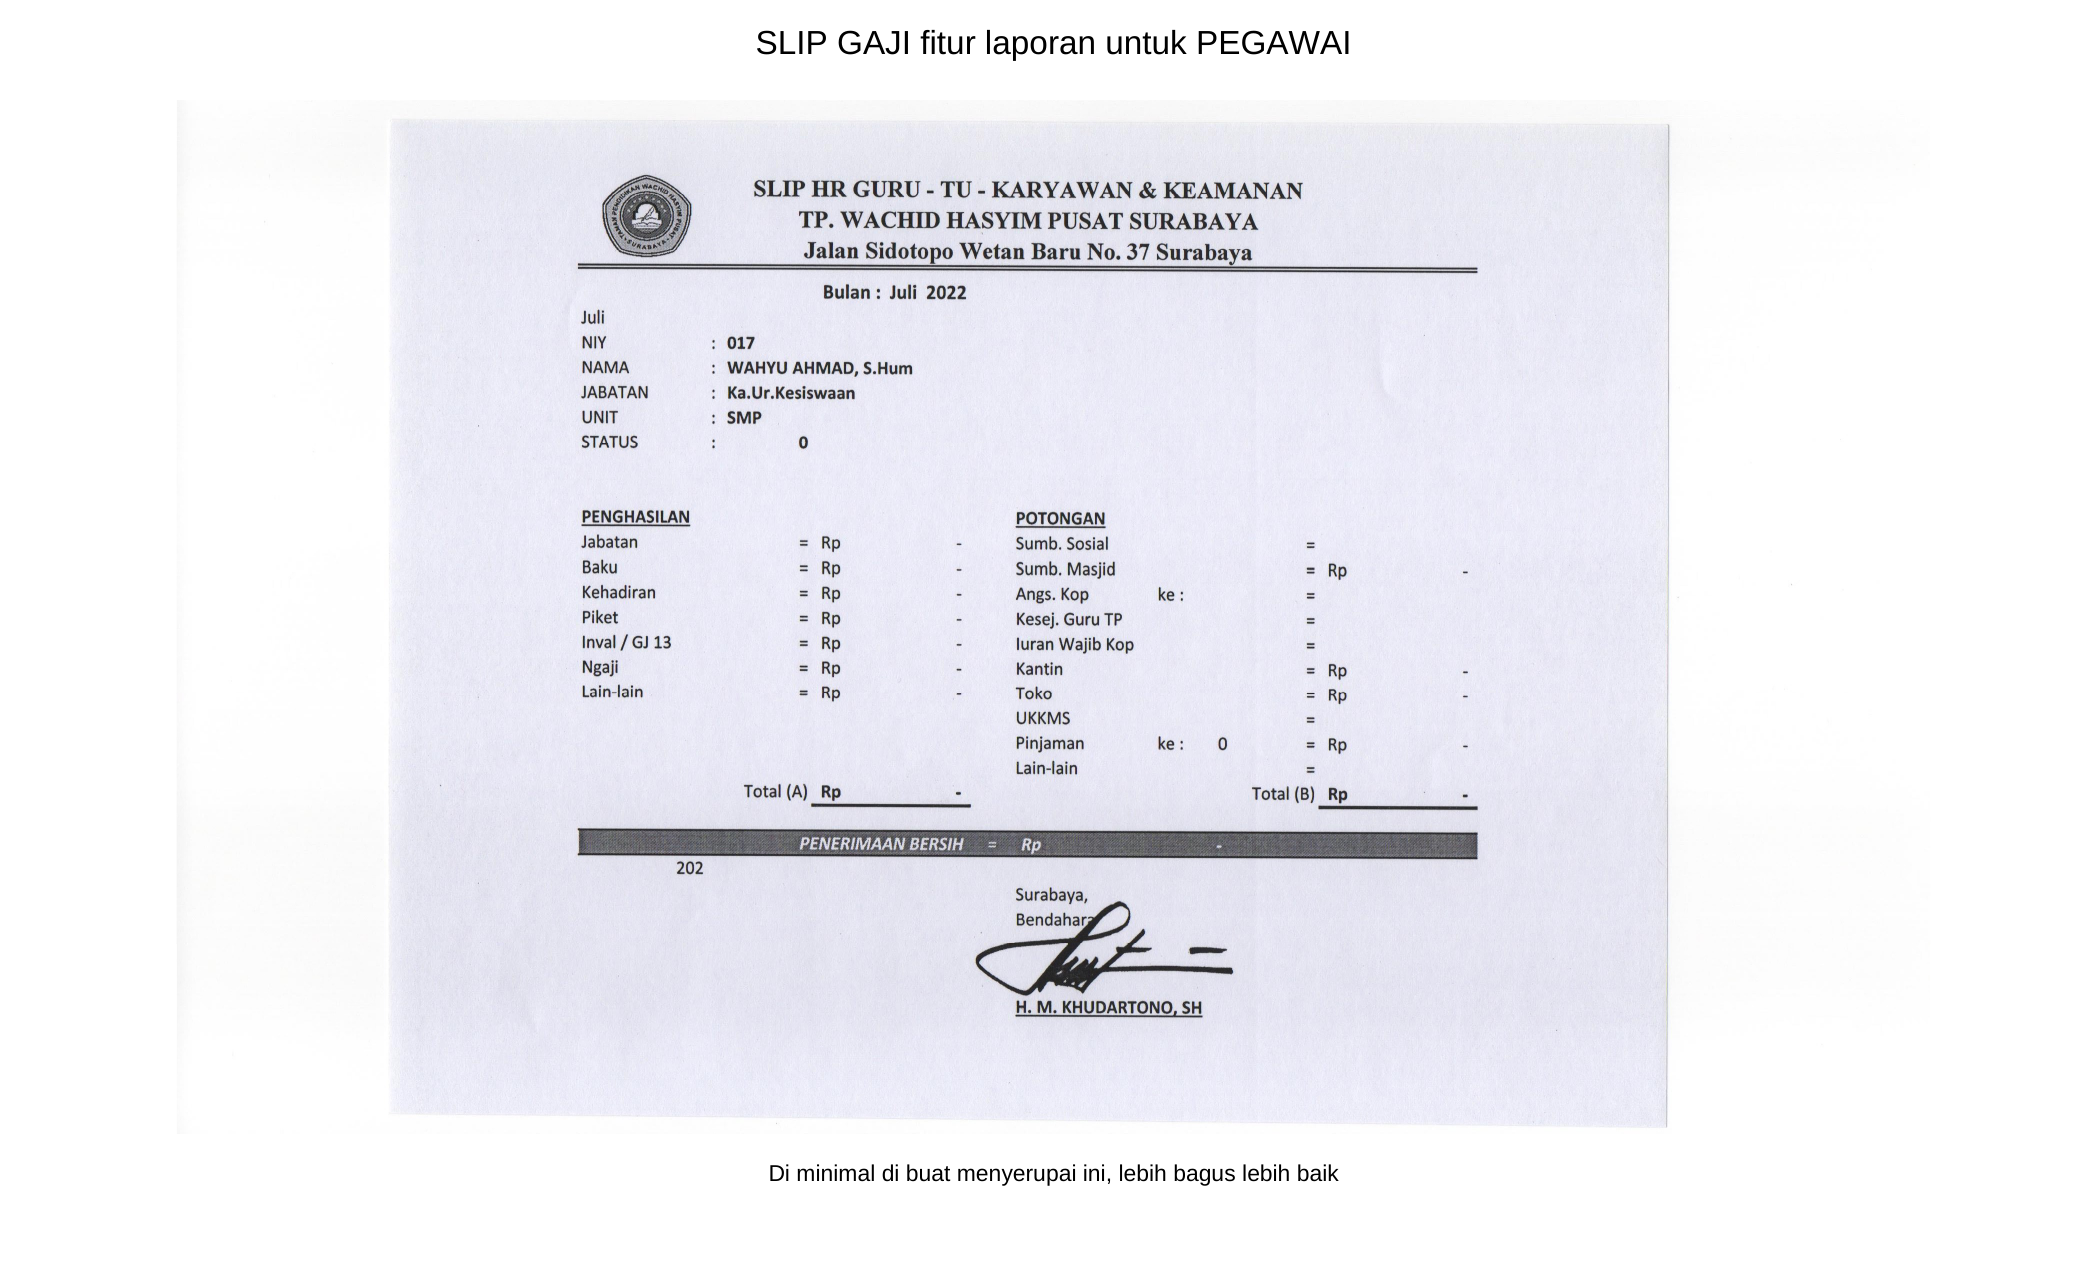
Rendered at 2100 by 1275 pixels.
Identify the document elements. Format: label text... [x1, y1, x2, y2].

picture [176, 100, 1931, 1134]
text SLIP GAJI fitur laporan untuk PEGAWAI [24, 24, 2083, 62]
text Di minimal di buat menyerupai ini, lebih bagus lebih baik [24, 1160, 2083, 1187]
